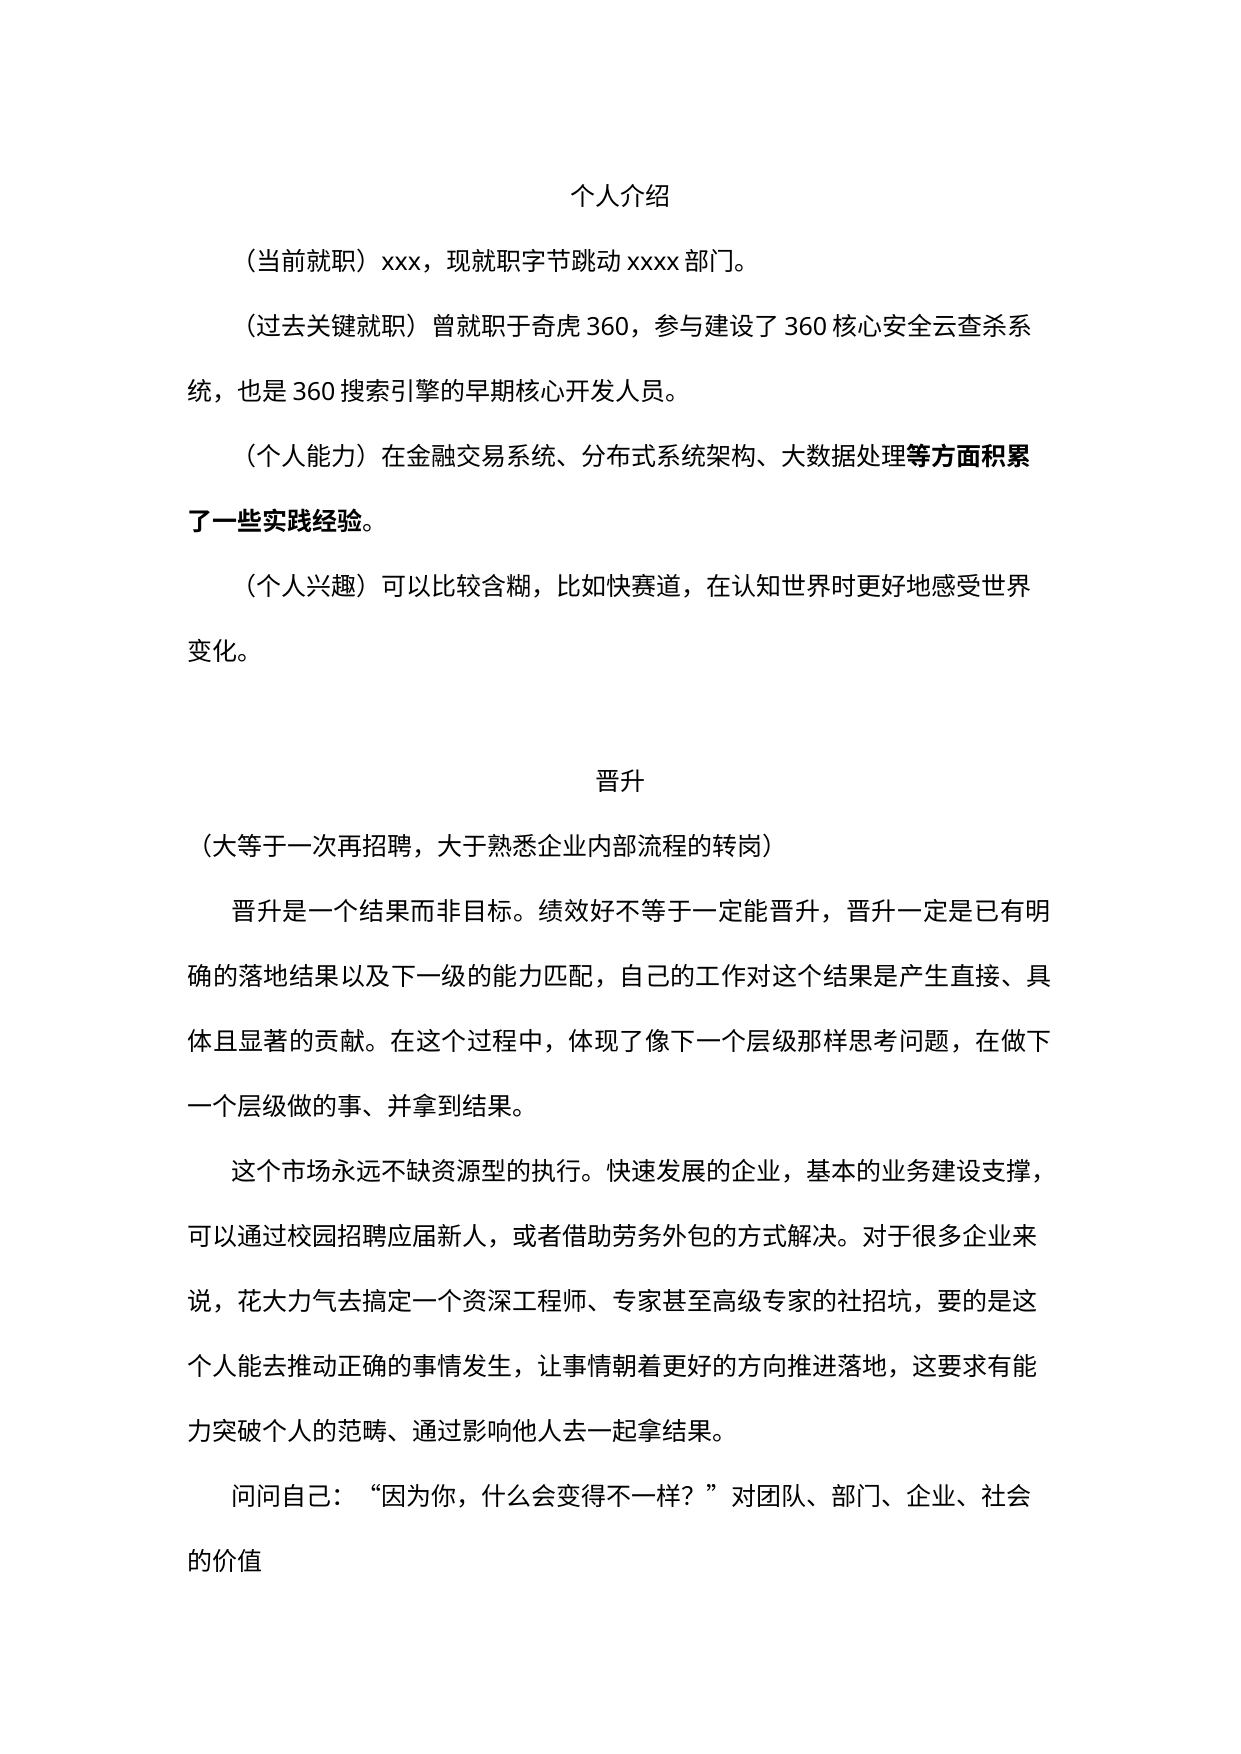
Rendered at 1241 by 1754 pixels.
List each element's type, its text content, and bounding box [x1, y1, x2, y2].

text （过去关键就职）曾就职于奇虎360，参与建设了360核心安全云查杀系统，也是360搜索引擎的早期核心开发人员。 [187, 292, 1053, 422]
text （大等于一次再招聘，大于熟悉企业内部流程的转岗） [187, 812, 1053, 877]
text 这个市场永远不缺资源型的执行。快速发展的企业，基本的业务建设支撑，可以通过校园招聘应届新人，或者借助劳务外包的方式解决。对于很多企业来说，花大力气去搞定一个资深工程师、专家甚至高级专家的社招坑，要的是这个人能去推动正确的事情发生，让事情朝着更好的方向推进落地，这要求有能力突破个人的范畴、通过影响他人去一起拿结果。 [187, 1137, 1053, 1462]
text 个人介绍 [187, 162, 1053, 227]
text 问问自己：“因为你，什么会变得不一样？”对团队、部门、企业、社会的价值 [187, 1462, 1053, 1592]
text 晋升 [187, 747, 1053, 812]
text （个人兴趣）可以比较含糊，比如快赛道，在认知世界时更好地感受世界变化。 [187, 552, 1053, 682]
text （个人能力）在金融交易系统、分布式系统架构、大数据处理等方面积累了一些实践经验。 [187, 422, 1053, 552]
text 晋升是一个结果而非目标。绩效好不等于一定能晋升，晋升一定是已有明确的落地结果以及下一级的能力匹配，自己的工作对这个结果是产生直接、具体且显著的贡献。在这个过程中，体现了像下一个层级那样思考问题，在做下一个层级做的事、并拿到结果。 [187, 877, 1053, 1137]
text （当前就职）xxx，现就职字节跳动 xxxx部门。 [187, 227, 1053, 292]
